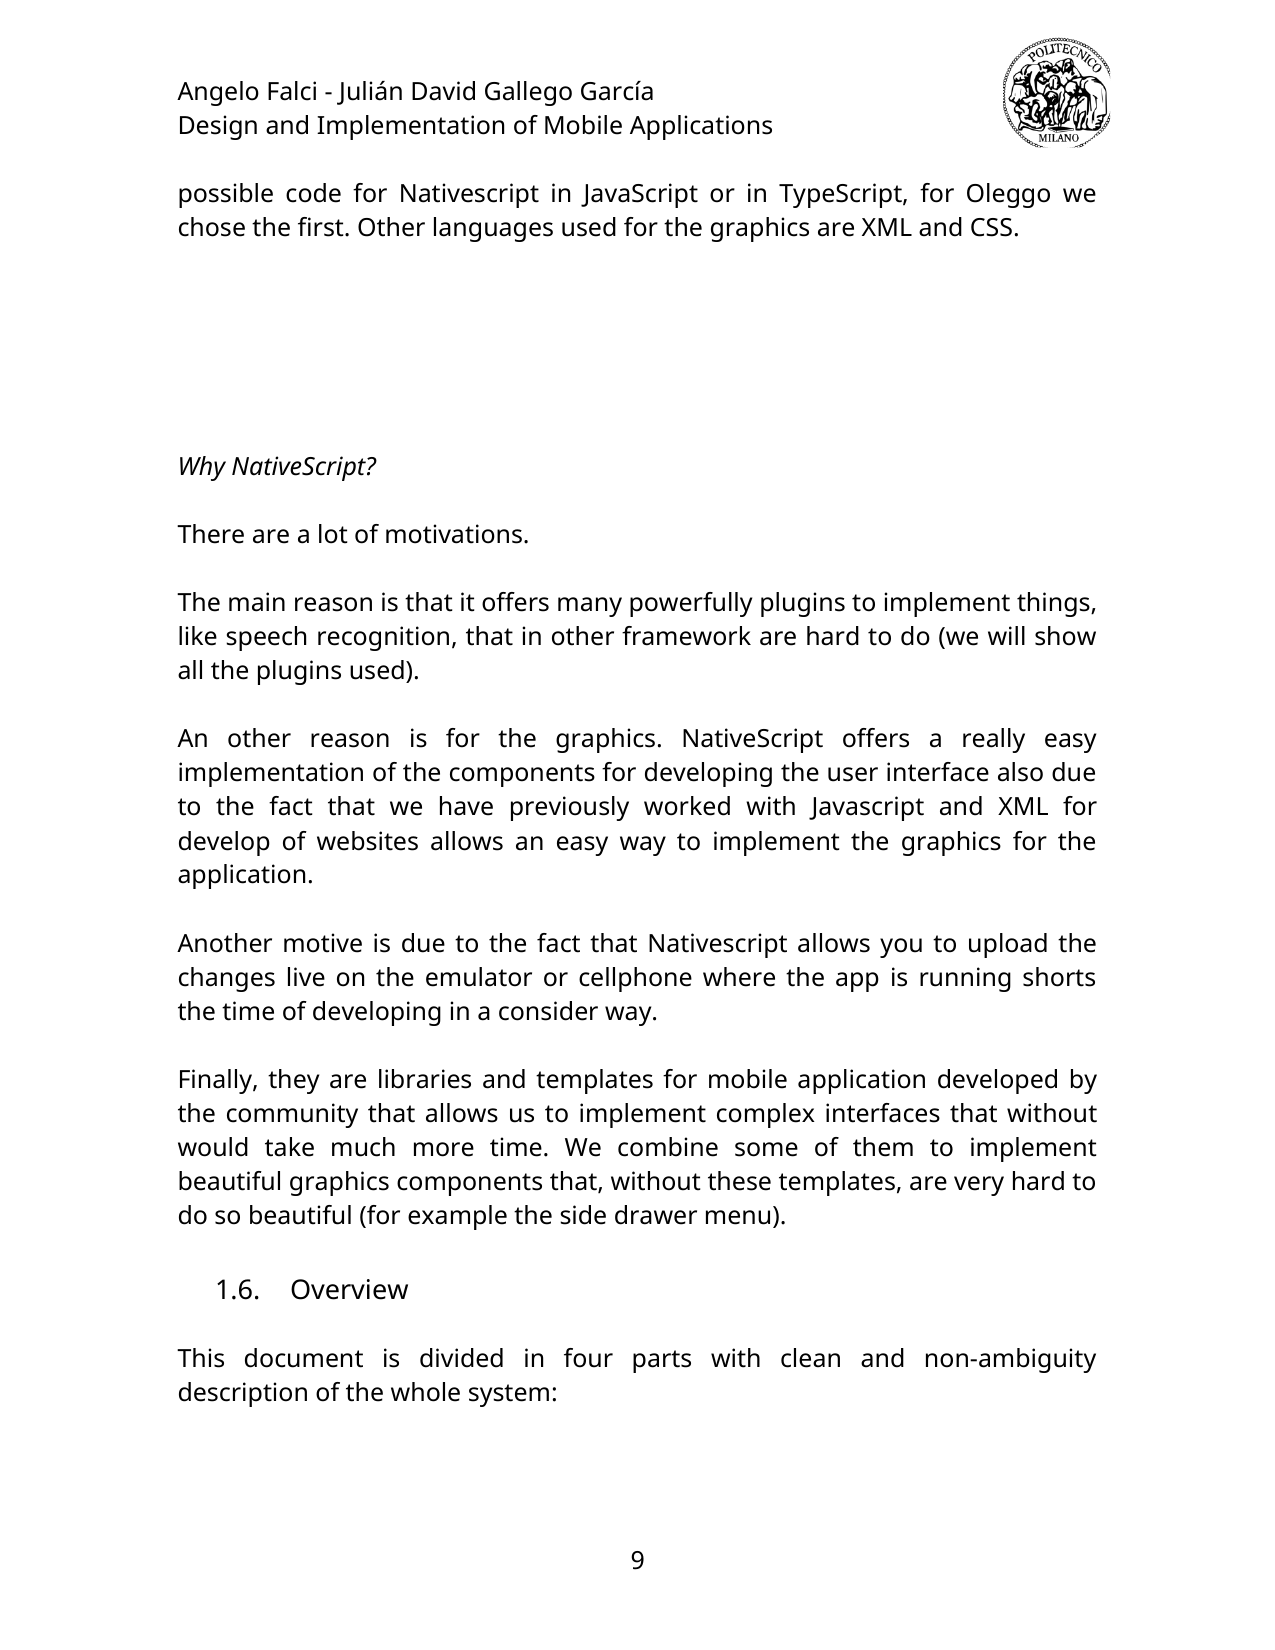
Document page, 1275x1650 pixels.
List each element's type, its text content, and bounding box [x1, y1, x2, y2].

text There are a lot of motivations. [177, 517, 1098, 551]
text An other reason is for the graphics. NativeScript offers a really easy implementation of the components for developing the user interface also due to the fact that we have previously worked with Javascript and XML for develop of websites allows an easy way to implement the graphics for the application. [177, 687, 1098, 891]
text Another motive is due to the fact that Nativescript allows you to upload the changes live on the emulator or cellphone where the app is running shorts the time of developing in a consider way. [177, 925, 1098, 1027]
text Why NativeScript? [177, 448, 1098, 482]
picture [1001, 37, 1110, 146]
text The main reason is that it offers many powerfully plugins to implement things, like speech recognition, that in other framework are hard to do (we will show all the plugins used). [177, 551, 1098, 687]
subtitle Overview [215, 1270, 1098, 1307]
text Finally, they are libraries and templates for mobile application developed by the community that allows us to implement complex interfaces that without would take much more time. We combine some of them to implement beautiful graphics components that, without these templates, are very hard to do so beautiful (for example the side drawer menu). [177, 1062, 1098, 1232]
text This document is divided in four parts with clean and non-ambiguity description of the whole system: [177, 1341, 1098, 1409]
